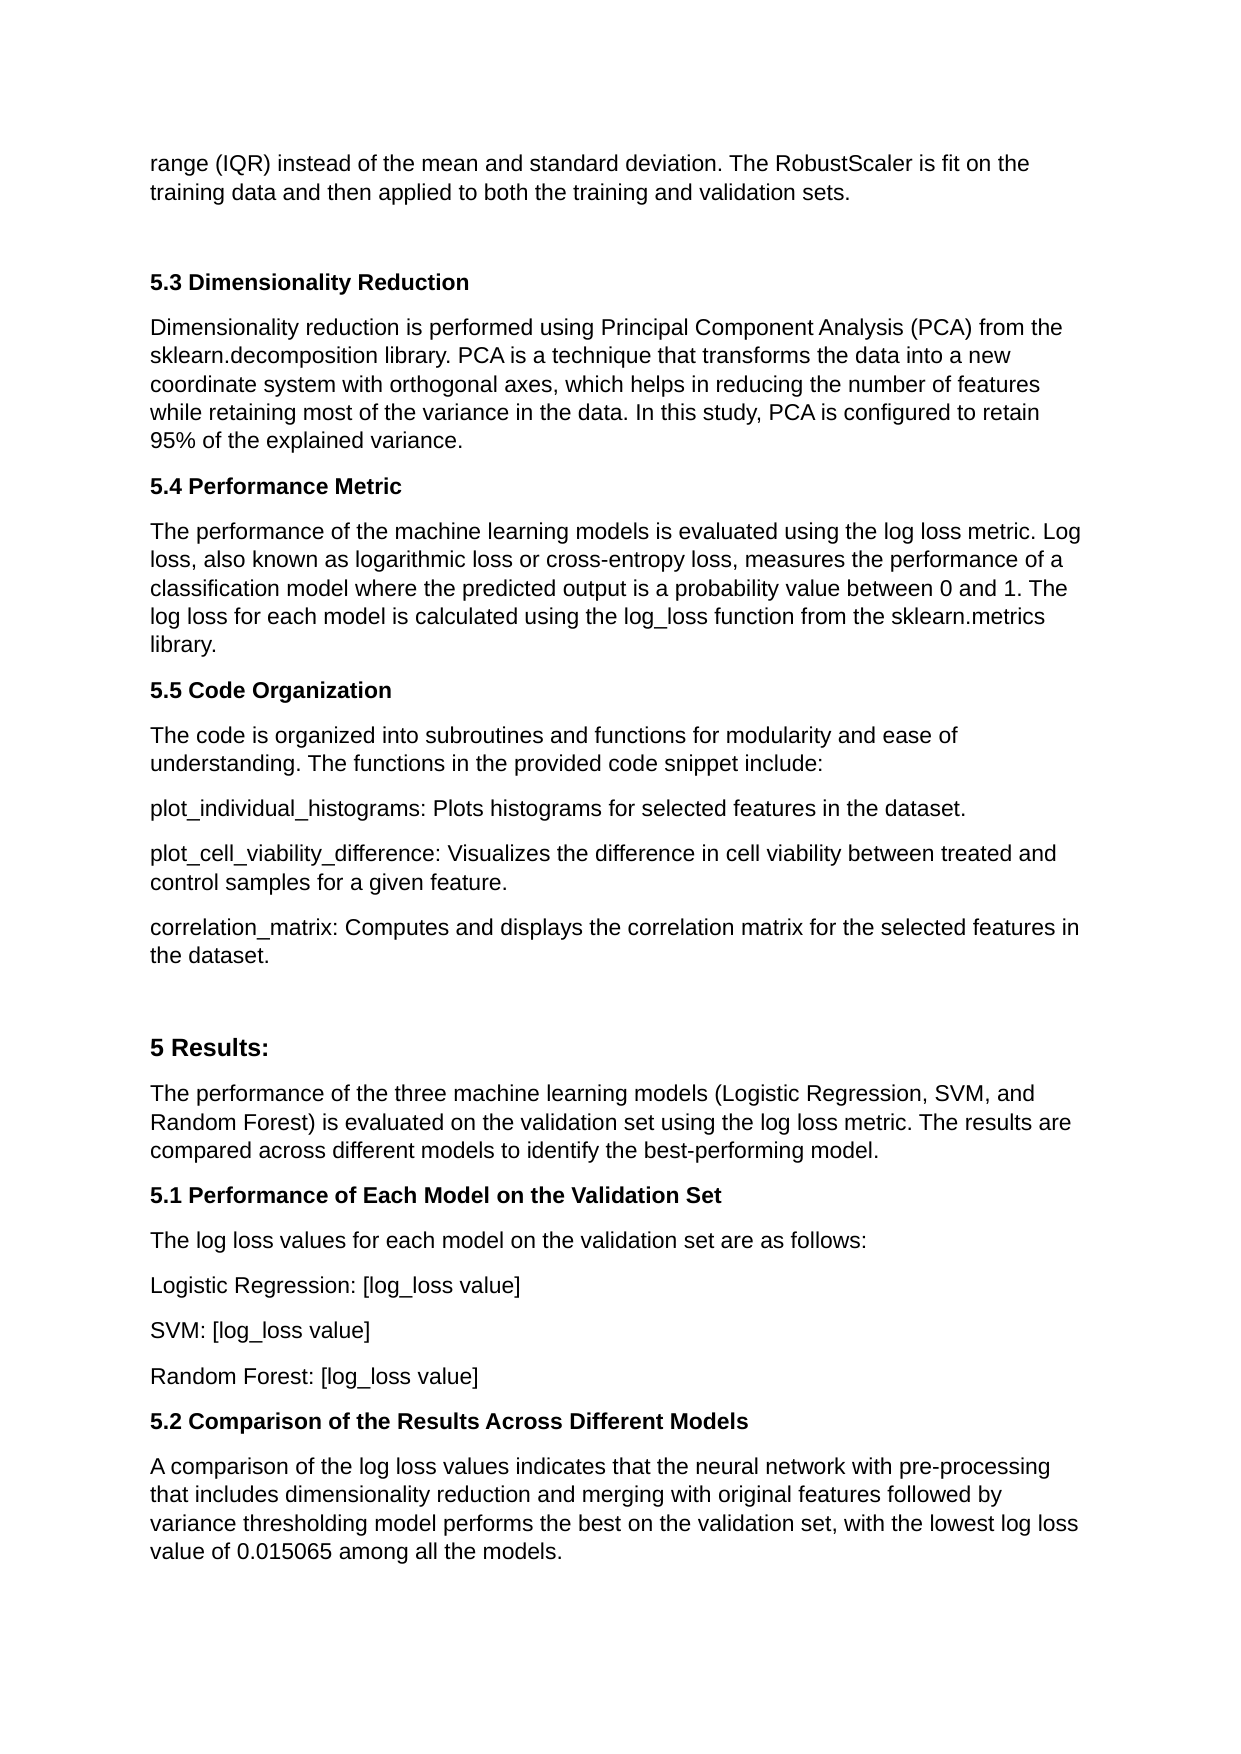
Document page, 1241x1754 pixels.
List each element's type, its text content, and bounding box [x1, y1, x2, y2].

text The performance of the machine learning models is evaluated using the log loss metric. Log loss, also known as logarithmic loss or cross-entropy loss, measures the performance of a classification model where the predicted output is a probability value between 0 and 1. The log loss for each model is calculated using the log_loss function from the sklearn.metrics library. [150, 518, 1090, 658]
text 5.1 Performance of Each Model on the Validation Set [150, 1182, 1090, 1208]
text A comparison of the log loss values indicates that the neural network with pre-processing that includes dimensionality reduction and merging with original features followed by variance thresholding model performs the best on the validation set, with the lowest log loss value of 0.015065 among all the models. [150, 1453, 1090, 1564]
text Dimensionality reduction is performed using Principal Component Analysis (PCA) from the sklearn.decomposition library. PCA is a technique that transforms the data into a new coordinate system with orthogonal axes, which helps in reducing the number of features while retaining most of the variance in the data. In this study, PCA is configured to retain 95% of the explained variance. [150, 314, 1090, 454]
text 5.3 Dimensionality Reduction [150, 269, 1090, 295]
text The performance of the three machine learning models (Logistic Regression, SVM, and Random Forest) is evaluated on the validation set using the log loss metric. The results are compared across different models to identify the best-performing model. [150, 1080, 1090, 1163]
text 5.4 Performance Metric [150, 473, 1090, 499]
text plot_cell_viability_difference: Visualizes the difference in cell viability between treated and control samples for a given feature. [150, 840, 1090, 895]
text correlation_matrix: Computes and displays the correlation matrix for the selected features in the dataset. [150, 914, 1090, 969]
text 5.2 Comparison of the Results Across Different Models [150, 1408, 1090, 1434]
text 5.5 Code Organization [150, 677, 1090, 703]
text Logistic Regression: [log_loss value] [150, 1272, 1090, 1299]
text The log loss values for each model on the validation set are as follows: [150, 1227, 1090, 1254]
text Random Forest: [log_loss value] [150, 1363, 1090, 1389]
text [150, 150, 1090, 205]
text The code is organized into subroutines and functions for modularity and ease of understanding. The functions in the provided code snippet include: [150, 722, 1090, 776]
text plot_individual_histograms: Plots histograms for selected features in the dataset. [150, 795, 1090, 822]
text 5 Results: [150, 1032, 1090, 1061]
text SVM: [log_loss value] [150, 1317, 1090, 1344]
